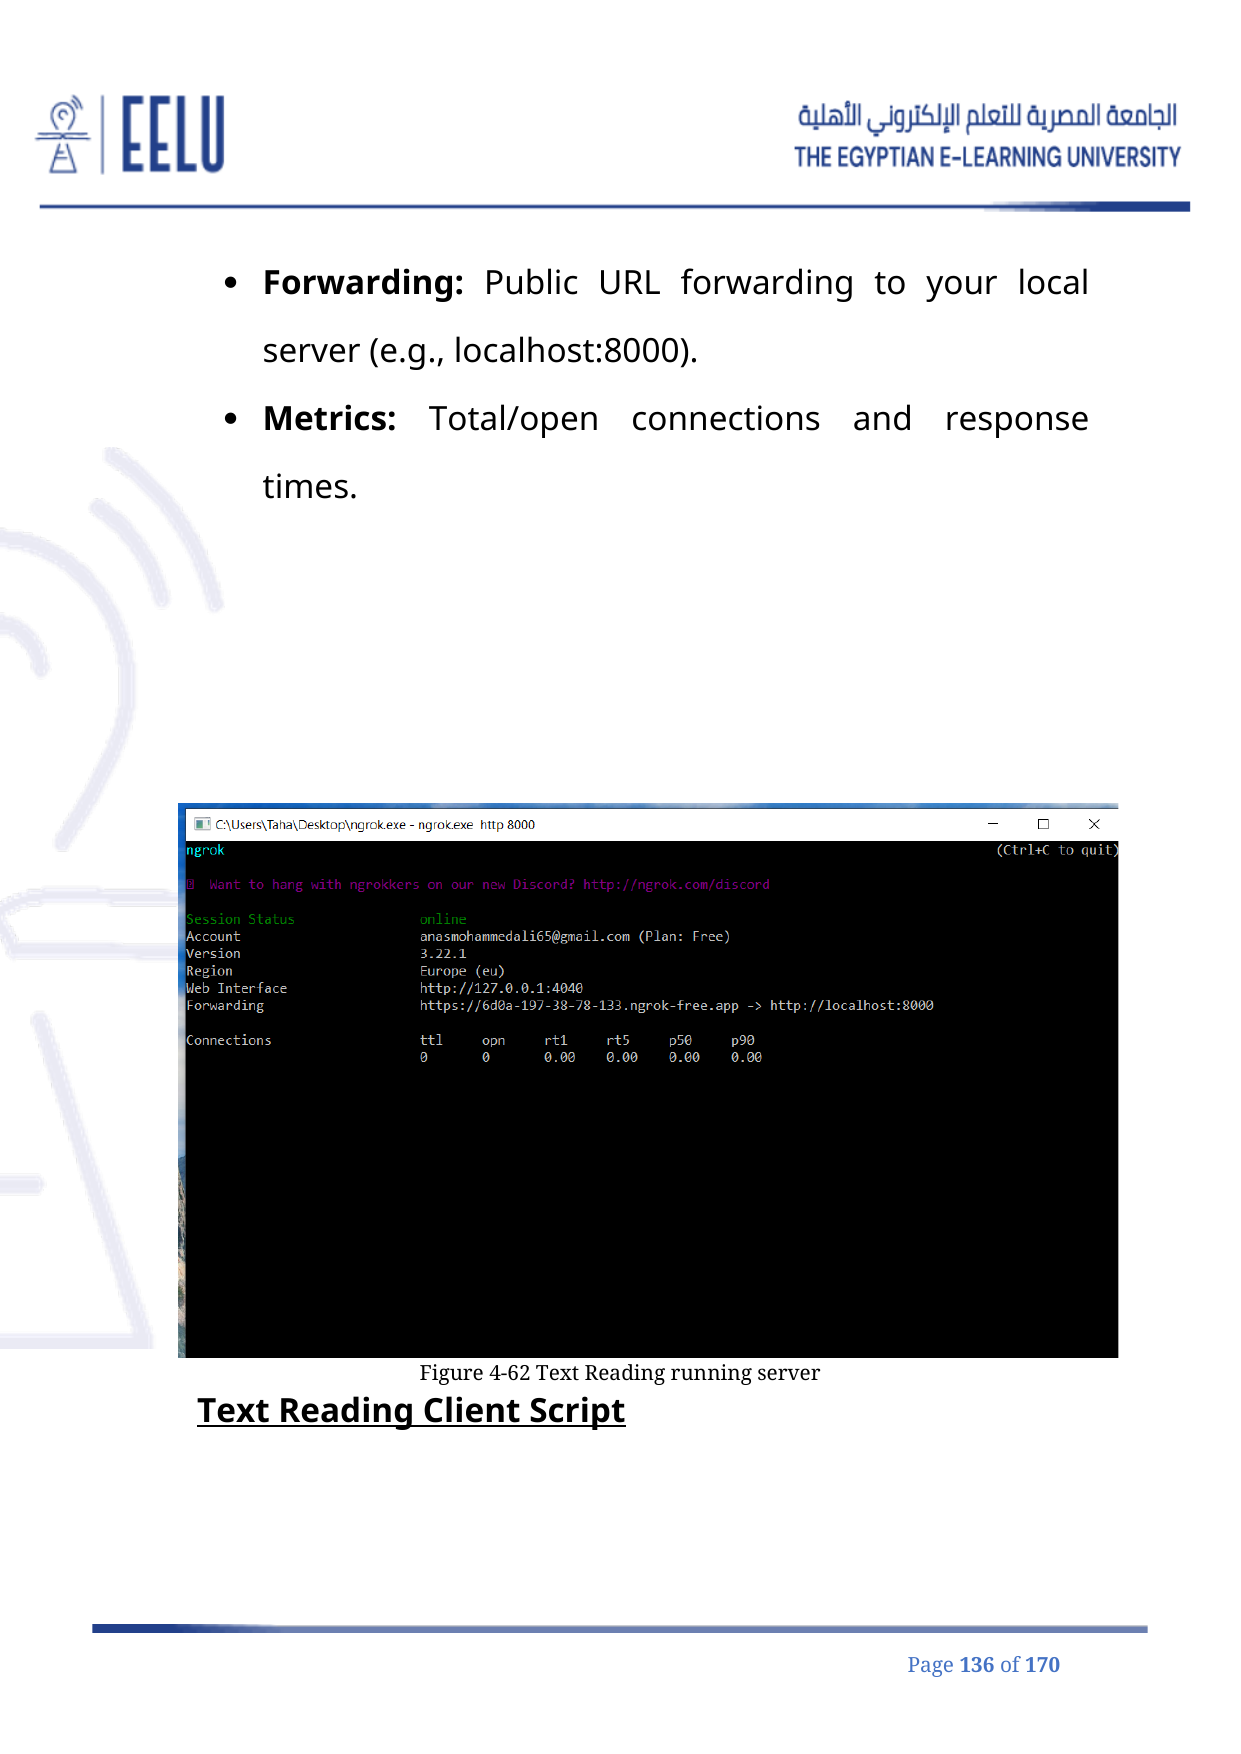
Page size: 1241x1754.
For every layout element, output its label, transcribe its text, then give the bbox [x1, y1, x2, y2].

text Text Reading Client Script [197, 1386, 1090, 1432]
list Forwarding: Public URL forwarding to your local server (e.g., localhost:8000). [225, 259, 1090, 372]
list Metrics: Total/open connections and response times. [225, 395, 1090, 509]
picture [0, 447, 1119, 1358]
picture [9, 75, 1207, 231]
picture [92, 1624, 1148, 1633]
text Figure 4-62 Text Reading running server [150, 1358, 1090, 1386]
